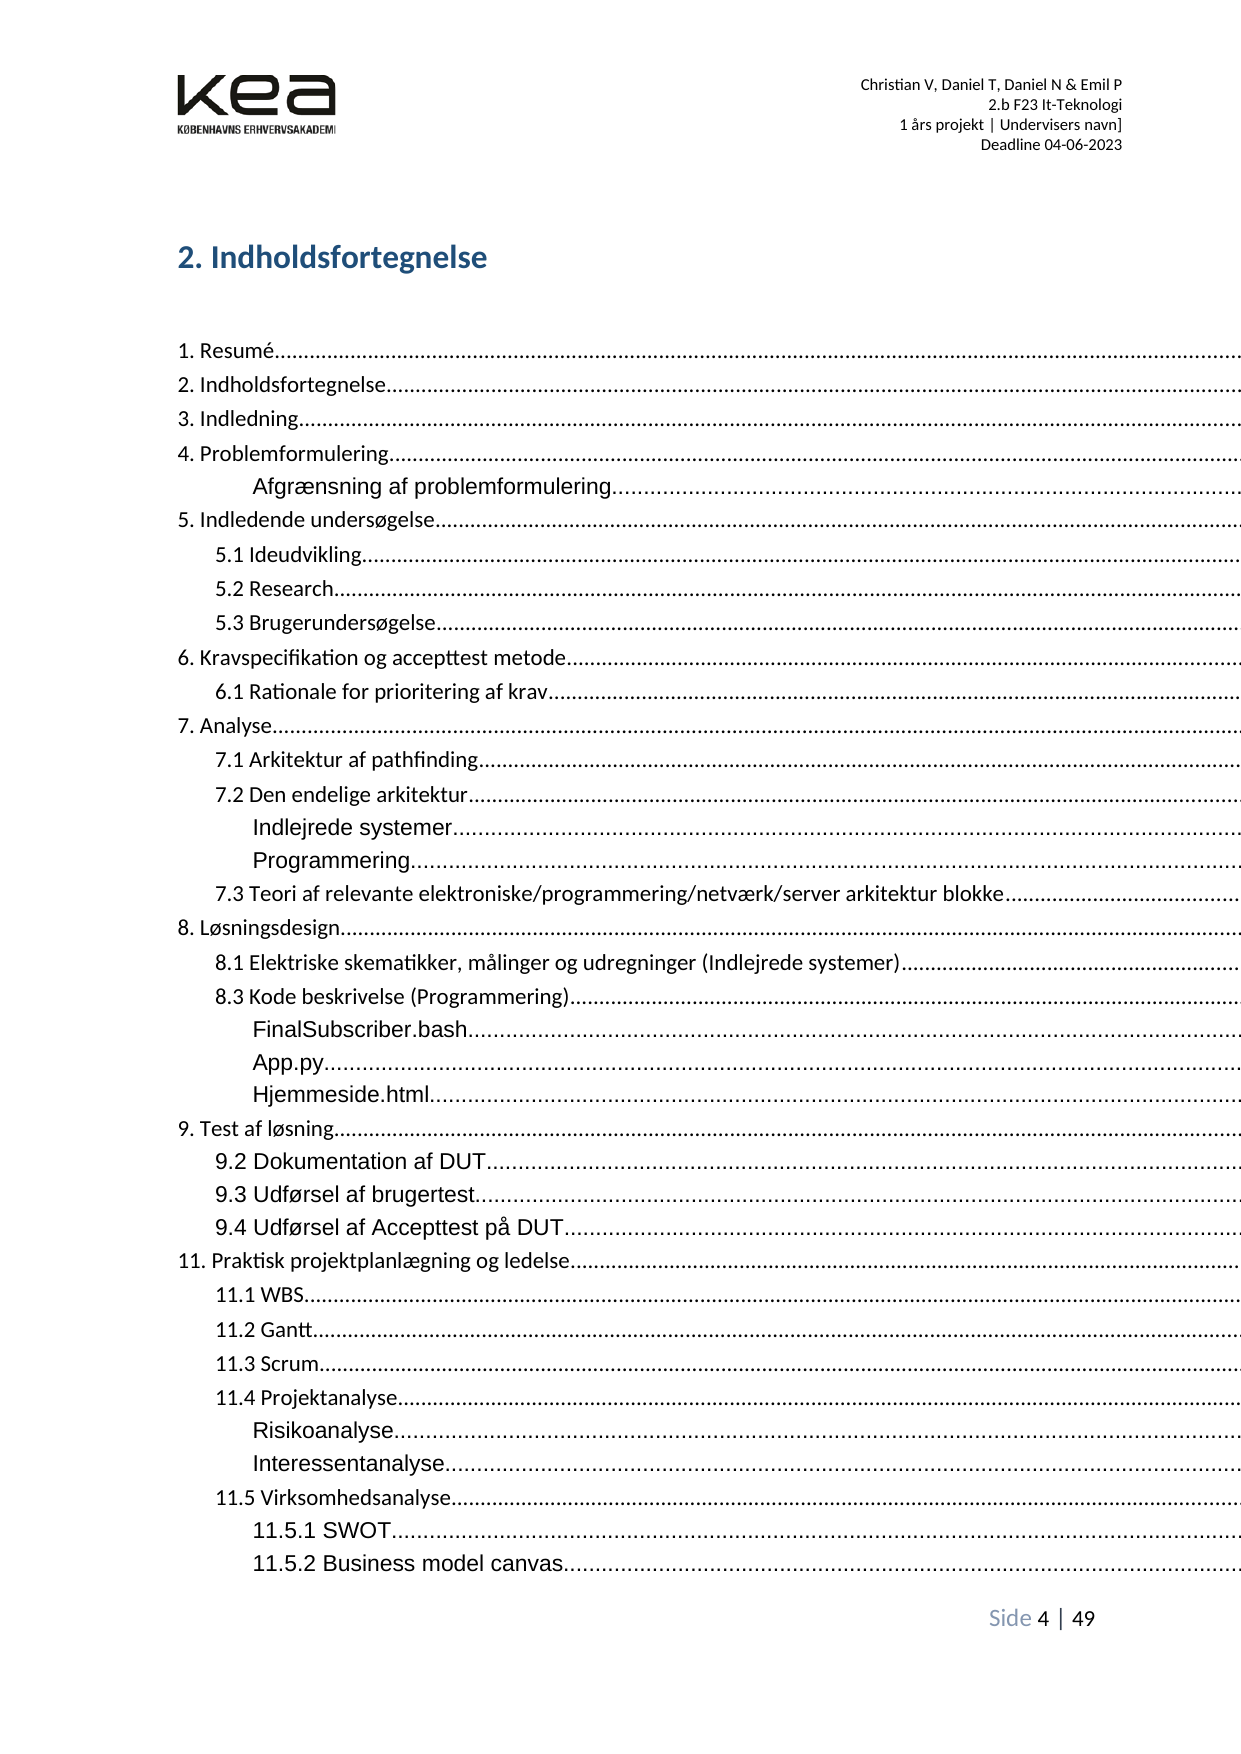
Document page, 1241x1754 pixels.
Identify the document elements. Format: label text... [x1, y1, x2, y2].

subtitle 2. Indholdsfortegnelse [177, 236, 1122, 277]
picture [177, 75, 336, 134]
